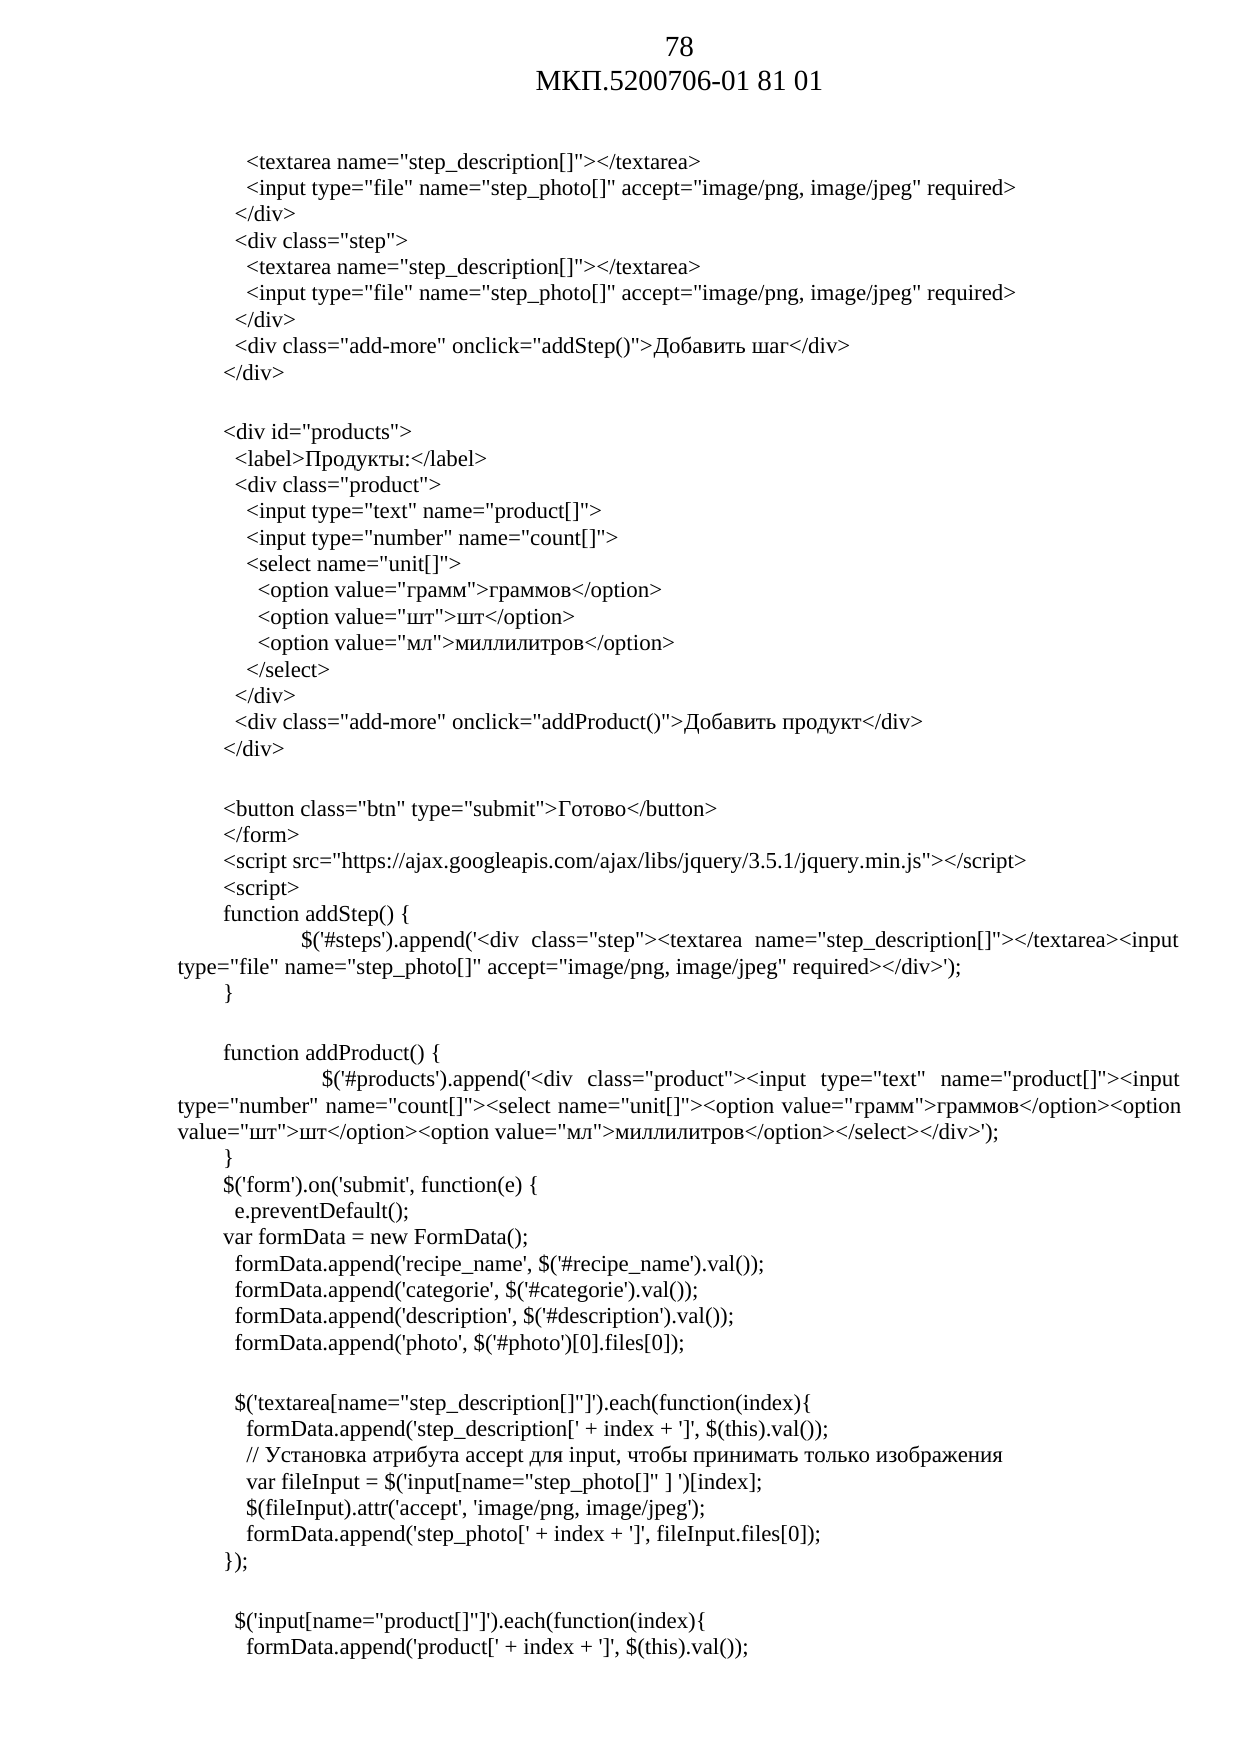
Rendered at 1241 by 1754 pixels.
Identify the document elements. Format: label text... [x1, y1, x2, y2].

text <option value="мл">миллилитров</option> [177, 629, 1181, 656]
text <script> [177, 874, 1181, 900]
text var fileInput = $('input[name="step_photo[]" ] ')[index]; [177, 1468, 1181, 1494]
text <script src="https://ajax.googleapis.com/ajax/libs/jquery/3.5.1/jquery.min.js"></script> [177, 847, 1181, 874]
text // Установка атрибута accept для input, чтобы принимать только изображения [177, 1441, 1181, 1468]
text </select> [177, 656, 1181, 682]
text formData.append('step_photo[' + index + ']', fileInput.files[0]); [177, 1521, 1181, 1547]
text <option value="грамм">граммов</option> [177, 577, 1181, 603]
text <input type="number" name="count[]"> [177, 524, 1181, 550]
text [177, 148, 1181, 174]
text formData.append('photo', $('#photo')[0].files[0]); [177, 1329, 1181, 1355]
text $('#products').append('<div class="product"><input type="text" name="product[]"><input type="number" name="count[]"><select name="unit[]"><option value="грамм">граммов</option><option value="шт">шт</option><option value="мл">миллилитров</option></select></div>'); [177, 1065, 1181, 1144]
text $(fileInput).attr('accept', 'image/png, image/jpeg'); [177, 1494, 1181, 1521]
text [177, 174, 1181, 200]
text </form> [177, 821, 1181, 847]
text <div class="step"> [177, 227, 1181, 253]
text formData.append('description', $('#description').val()); [177, 1302, 1181, 1329]
text <div id="products"> [177, 418, 1181, 445]
text </div> [177, 306, 1181, 332]
text formData.append('categorie', $('#categorie').val()); [177, 1276, 1181, 1302]
text function addProduct() { [177, 1039, 1181, 1065]
text </div> [177, 200, 1181, 227]
text </div> [177, 358, 1181, 385]
text <input type="file" name="step_photo[]" accept="image/png, image/jpeg" required> [177, 279, 1181, 306]
text <div class="add-more" onclick="addStep()">Добавить шаг</div> [177, 332, 1181, 358]
text <label>Продукты:</label> [177, 445, 1181, 471]
text formData.append('product[' + index + ']', $(this).val()); [177, 1633, 1181, 1659]
text formData.append('recipe_name', $('#recipe_name').val()); [177, 1250, 1181, 1276]
text $('form').on('submit', function(e) { [177, 1171, 1181, 1197]
text <button class="btn" type="submit">Готово</button> [177, 794, 1181, 821]
text var formData = new FormData(); [177, 1223, 1181, 1250]
text <select name="unit[]"> [177, 550, 1181, 577]
text $('textarea[name="step_description[]"]').each(function(index){ [177, 1389, 1181, 1415]
text $('input[name="product[]"]').each(function(index){ [177, 1607, 1181, 1633]
text $('#steps').append('<div class="step"><textarea name="step_description[]"></textarea><input type="file" name="step_photo[]" accept="image/png, image/jpeg" required></div>'); [177, 926, 1181, 979]
text e.preventDefault(); [177, 1197, 1181, 1223]
text <input type="text" name="product[]"> [177, 497, 1181, 524]
text </div> [177, 735, 1181, 761]
text <option value="шт">шт</option> [177, 603, 1181, 629]
text formData.append('step_description[' + index + ']', $(this).val()); [177, 1415, 1181, 1441]
text <div class="add-more" onclick="addProduct()">Добавить продукт</div> [177, 708, 1181, 735]
text } [177, 979, 1181, 1005]
text }); [177, 1547, 1181, 1573]
text </div> [177, 682, 1181, 708]
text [177, 253, 1181, 279]
text } [177, 1144, 1181, 1171]
text <div class="product"> [177, 471, 1181, 497]
text function addStep() { [177, 900, 1181, 926]
